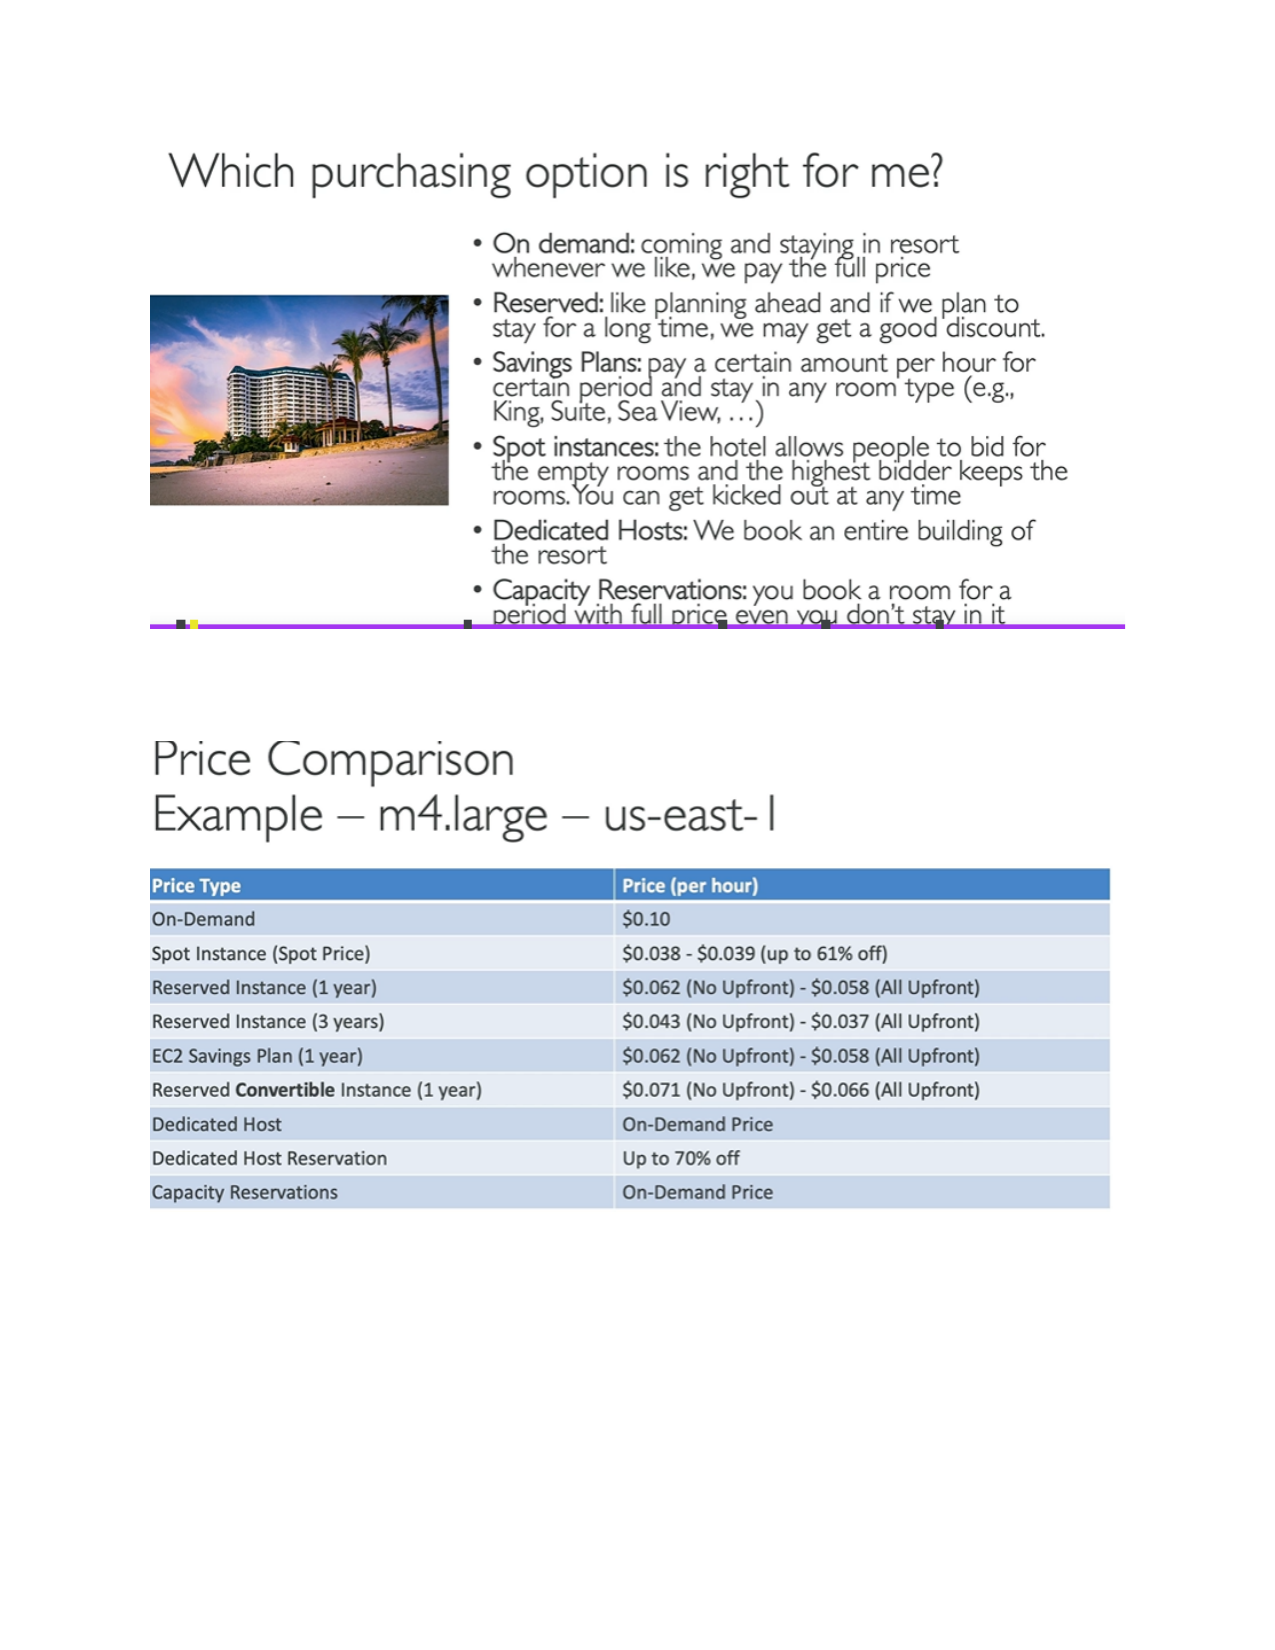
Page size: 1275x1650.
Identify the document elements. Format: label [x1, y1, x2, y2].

picture [150, 741, 1125, 1241]
picture [150, 150, 1125, 629]
